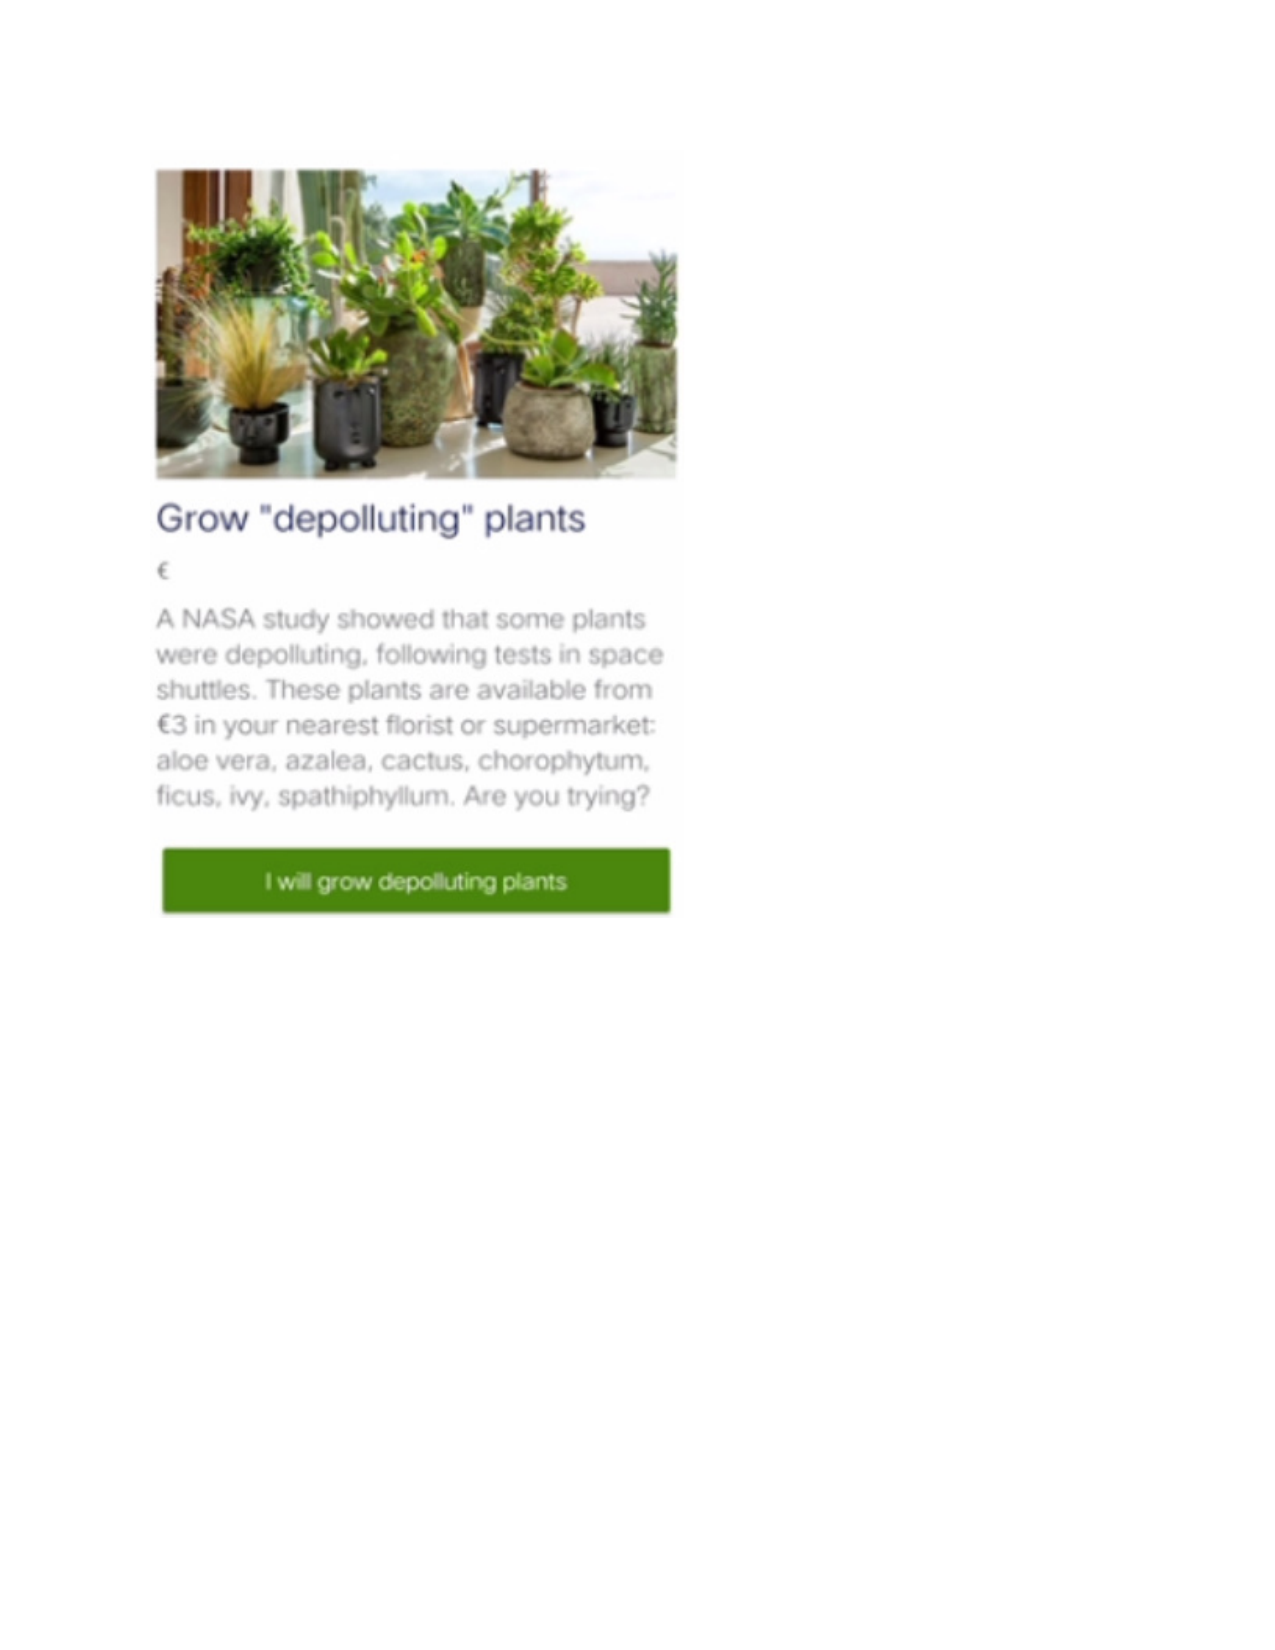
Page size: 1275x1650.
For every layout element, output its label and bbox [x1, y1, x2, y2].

picture [150, 150, 685, 918]
